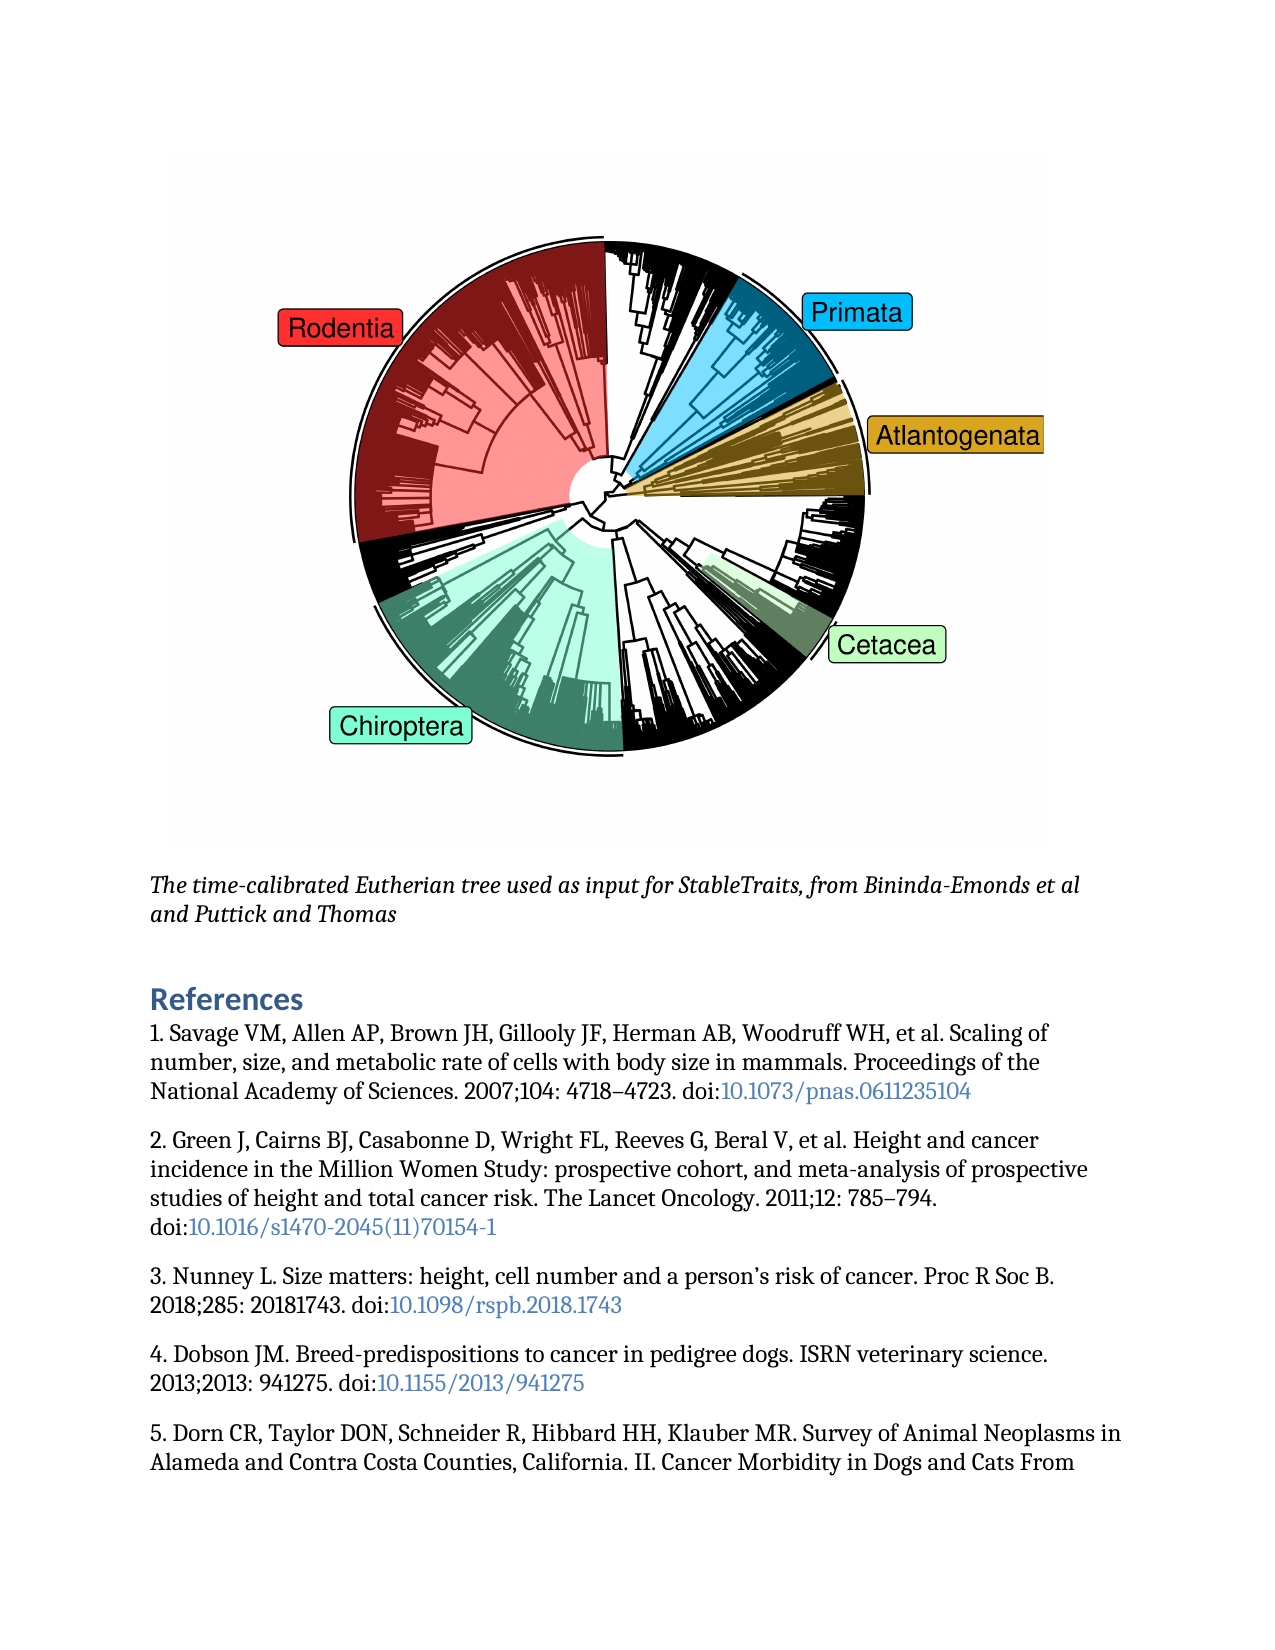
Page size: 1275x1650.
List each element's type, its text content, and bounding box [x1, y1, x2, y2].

picture [168, 150, 1044, 850]
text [150, 1419, 1125, 1476]
text 4. Dobson JM. Breed-predispositions to cancer in pedigree dogs. ISRN veterinary science. 2013;2013: 941275. doi:10.1155/2013/941275 [150, 1340, 1125, 1398]
text The time-calibrated Eutherian tree used as input for StableTraits, from Bininda-Emonds et al and Puttick and Thomas [150, 871, 1125, 928]
subtitle References [150, 978, 1125, 1019]
text 1. Savage VM, Allen AP, Brown JH, Gillooly JF, Herman AB, Woodruff WH, et al. Scaling of number, size, and metabolic rate of cells with body size in mammals. Proceedings of the National Academy of Sciences. 2007;104: 4718–4723. doi:10.1073/pnas.0611235104 [150, 1019, 1125, 1105]
text 2. Green J, Cairns BJ, Casabonne D, Wright FL, Reeves G, Beral V, et al. Height and cancer incidence in the Million Women Study: prospective cohort, and meta-analysis of prospective studies of height and total cancer risk. The Lancet Oncology. 2011;12: 785–794. doi:10.1016/s1470-2045(11)70154-1 [150, 1126, 1125, 1241]
text 3. Nunney L. Size matters: height, cell number and a person’s risk of cancer. Proc R Soc B. 2018;285: 20181743. doi:10.1098/rspb.2018.1743 [150, 1262, 1125, 1319]
